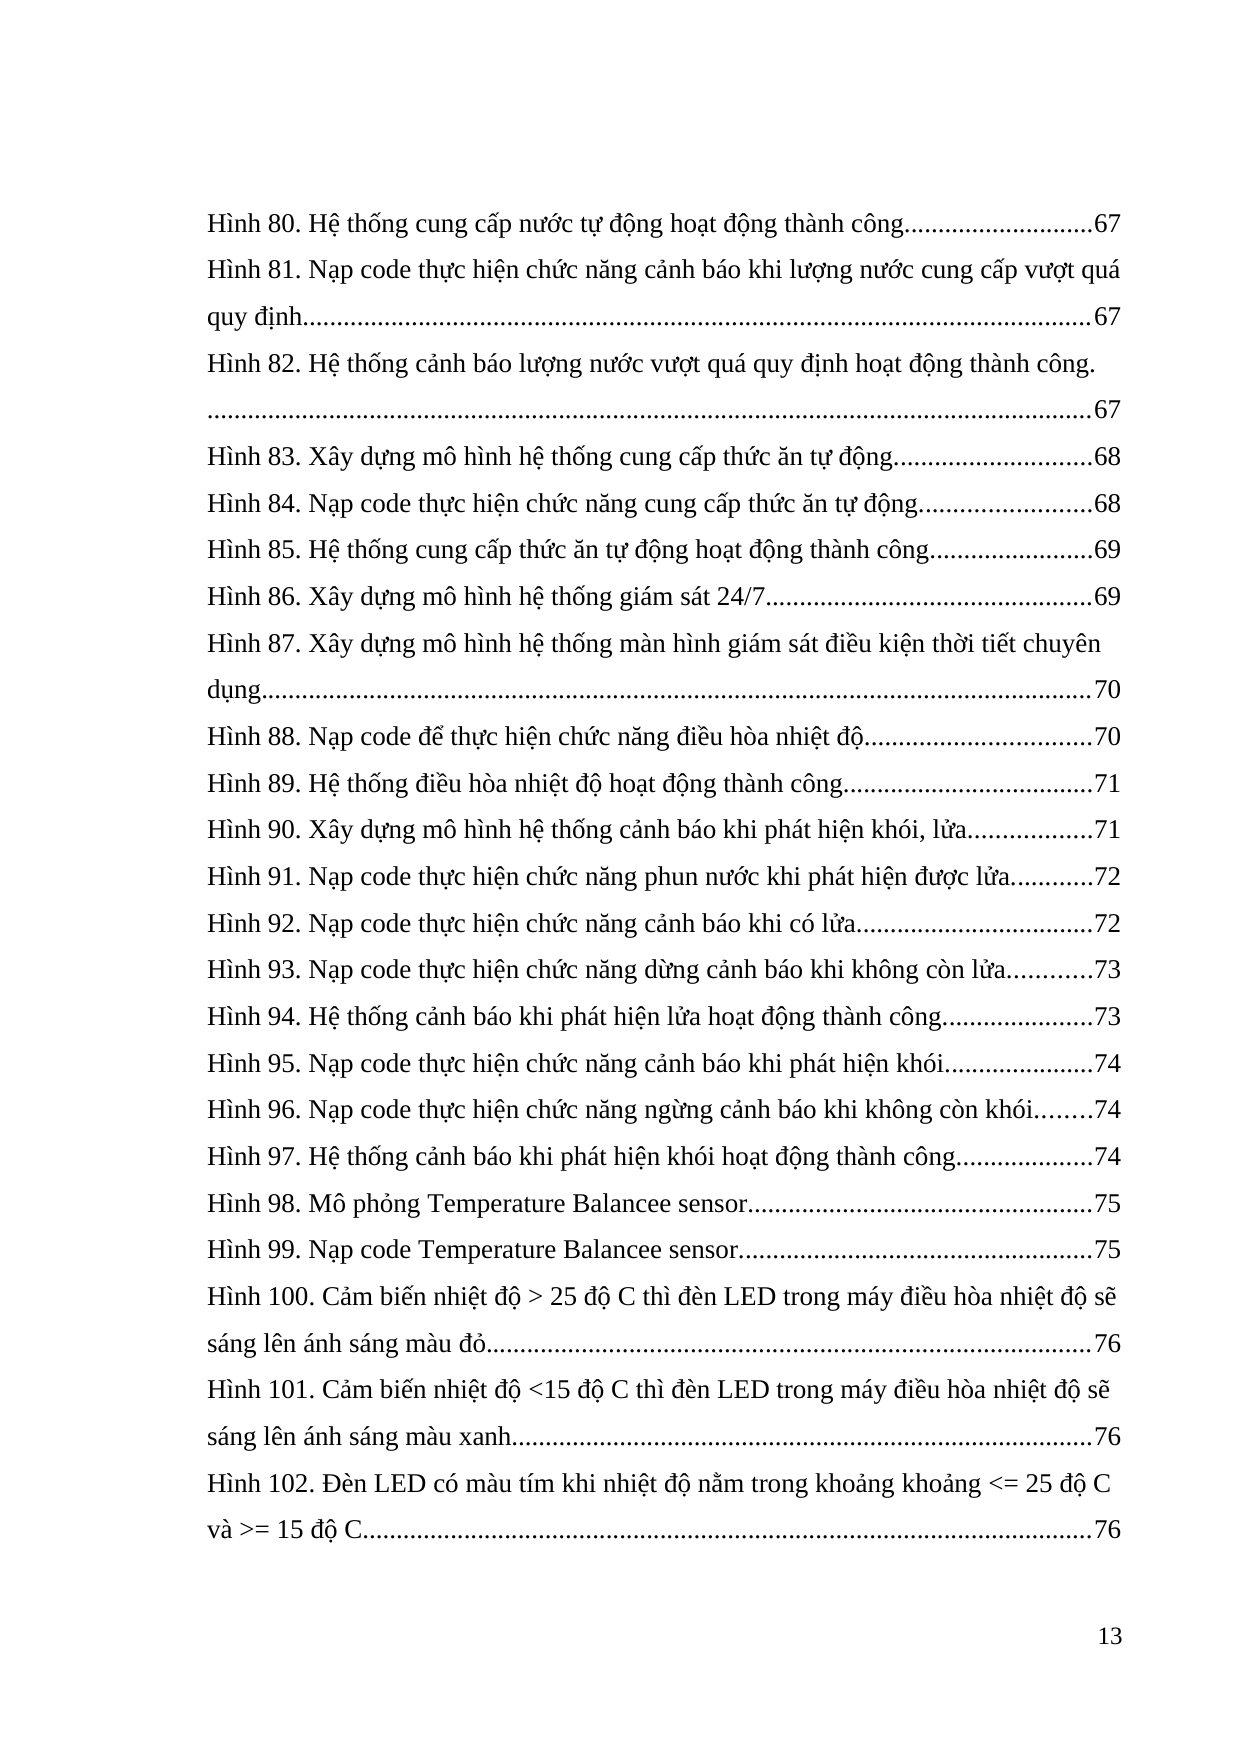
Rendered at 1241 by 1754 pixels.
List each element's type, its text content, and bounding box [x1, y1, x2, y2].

text Hình 98. Mô phỏng Temperature Balancee sensor. 75 [207, 1187, 1122, 1218]
text Hình 101. Cảm biến nhiệt độ <15 độ C thì đèn LED trong máy điều hòa nhiệt độ sẽ sáng lên ánh sáng màu xanh. 76 [207, 1373, 1122, 1451]
text Hình 83. Xây dựng mô hình hệ thống cung cấp thức ăn tự động. 68 [207, 440, 1122, 471]
text Hình 96. Nạp code thực hiện chức năng ngừng cảnh báo khi không còn khói. 74 [207, 1093, 1122, 1124]
text Hình 81. Nạp code thực hiện chức năng cảnh báo khi lượng nước cung cấp vượt quá quy định. 67 [207, 253, 1122, 331]
text Hình 89. Hệ thống điều hòa nhiệt độ hoạt động thành công. 71 [207, 767, 1122, 798]
text Hình 93. Nạp code thực hiện chức năng dừng cảnh báo khi không còn lửa. 73 [207, 953, 1122, 984]
text Hình 94. Hệ thống cảnh báo khi phát hiện lửa hoạt động thành công. 73 [207, 1000, 1122, 1031]
text Hình 90. Xây dựng mô hình hệ thống cảnh báo khi phát hiện khói, lửa. 71 [207, 813, 1122, 844]
text Hình 92. Nạp code thực hiện chức năng cảnh báo khi có lửa. 72 [207, 907, 1122, 938]
text Hình 80. Hệ thống cung cấp nước tự động hoạt động thành công. 67 [207, 207, 1122, 238]
text Hình 100. Cảm biến nhiệt độ > 25 độ C thì đèn LED trong máy điều hòa nhiệt độ sẽ sáng lên ánh sáng màu đỏ. 76 [207, 1280, 1122, 1358]
text Hình 97. Hệ thống cảnh báo khi phát hiện khói hoạt động thành công. 74 [207, 1140, 1122, 1171]
text Hình 95. Nạp code thực hiện chức năng cảnh báo khi phát hiện khói. 74 [207, 1047, 1122, 1078]
text Hình 99. Nạp code Temperature Balancee sensor. 75 [207, 1233, 1122, 1264]
text Hình 82. Hệ thống cảnh báo lượng nước vượt quá quy định hoạt động thành công. 67 [207, 347, 1122, 424]
text Hình 91. Nạp code thực hiện chức năng phun nước khi phát hiện được lửa. 72 [207, 860, 1122, 891]
text Hình 85. Hệ thống cung cấp thức ăn tự động hoạt động thành công. 69 [207, 533, 1122, 564]
text Hình 86. Xây dựng mô hình hệ thống giám sát 24/7. 69 [207, 580, 1122, 611]
text Hình 87. Xây dựng mô hình hệ thống màn hình giám sát điều kiện thời tiết chuyên dụng. 70 [207, 627, 1122, 704]
text Hình 84. Nạp code thực hiện chức năng cung cấp thức ăn tự động. 68 [207, 487, 1122, 518]
text Hình 102. Đèn LED có màu tím khi nhiệt độ nằm trong khoảng khoảng <= 25 độ C và >= 15 độ C. 76 [207, 1467, 1122, 1544]
text Hình 88. Nạp code để thực hiện chức năng điều hòa nhiệt độ. 70 [207, 720, 1122, 751]
